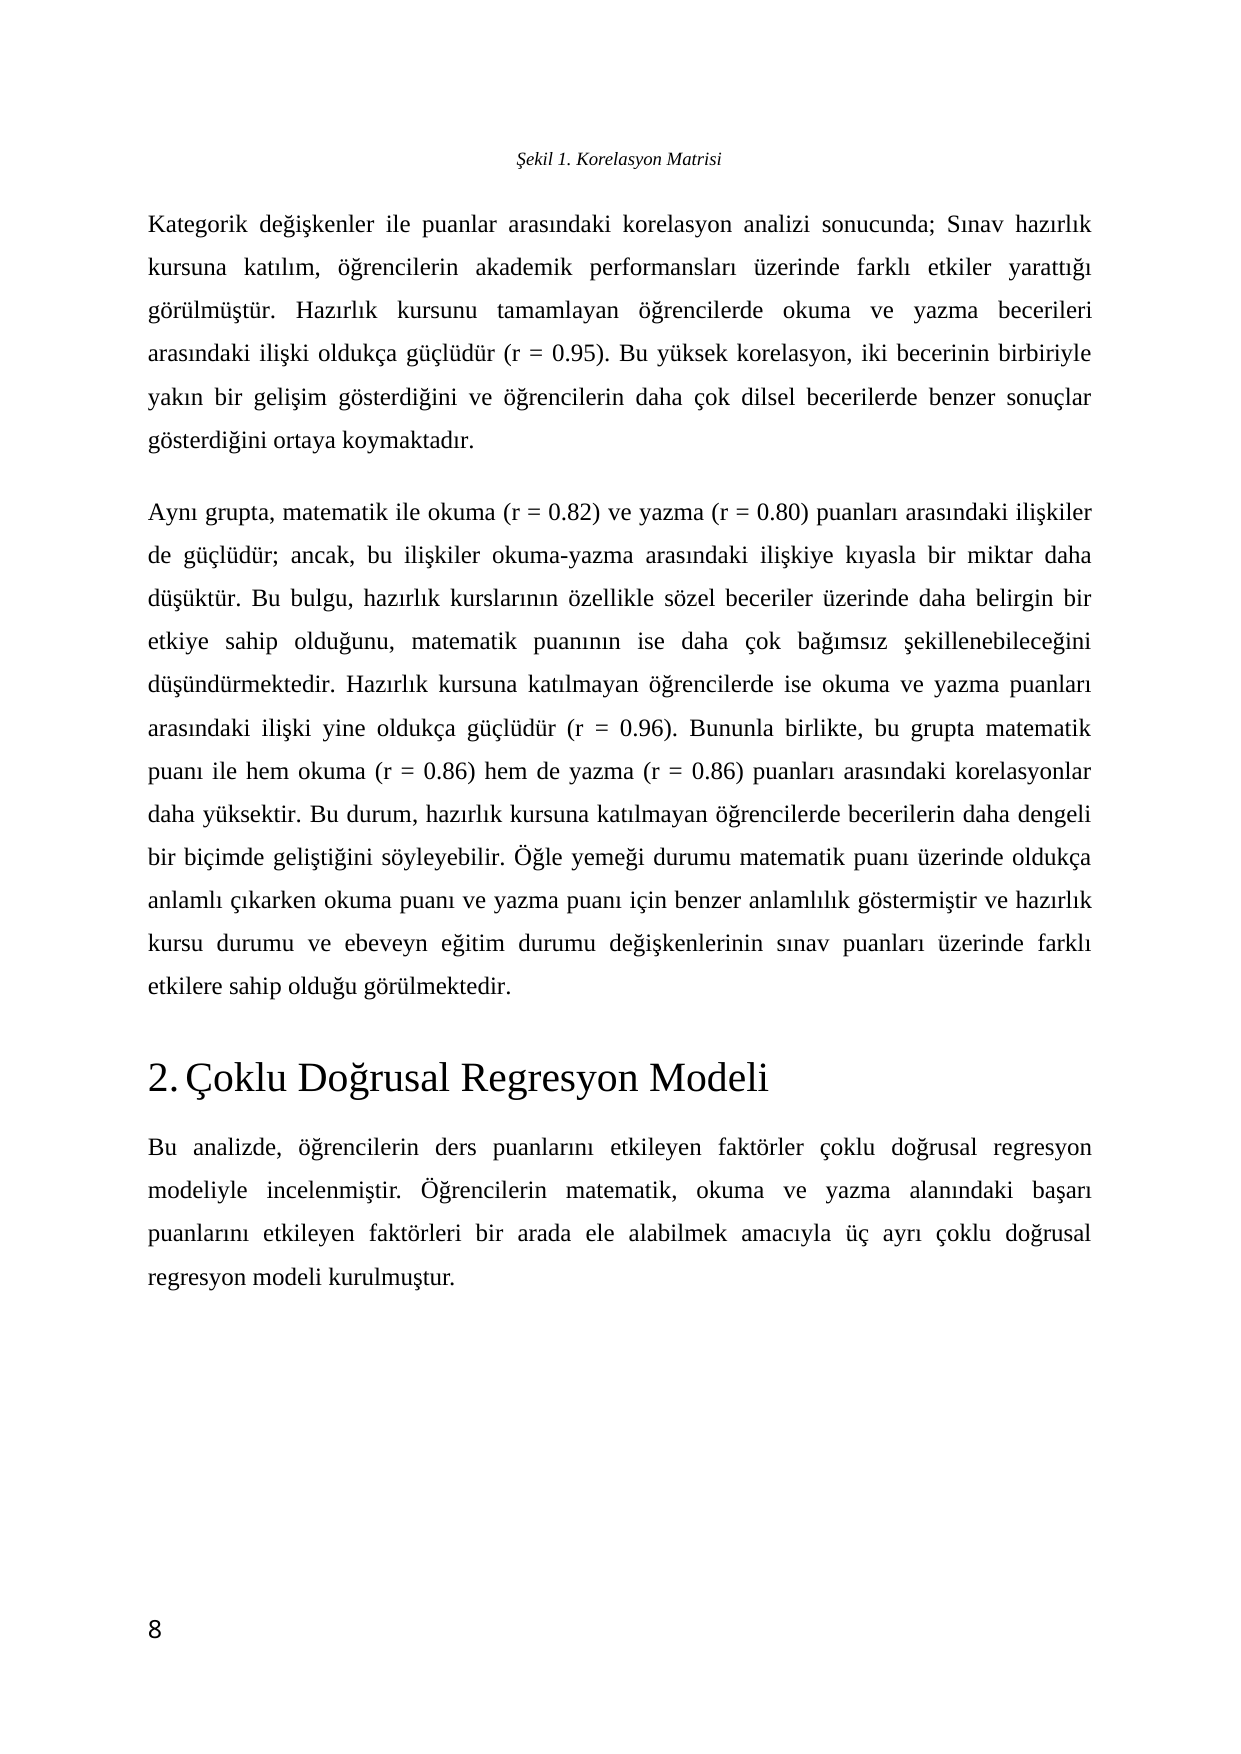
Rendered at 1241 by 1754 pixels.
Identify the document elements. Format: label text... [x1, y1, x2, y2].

text Kategorik değişkenler ile puanlar arasındaki korelasyon analizi sonucunda; Sınav hazırlık kursuna katılım, öğrencilerin akademik performansları üzerinde farklı etkiler yarattığı görülmüştür. Hazırlık kursunu tamamlayan öğrencilerde okuma ve yazma becerileri arasındaki ilişki oldukça güçlüdür (r = 0.95). Bu yüksek korelasyon, iki becerinin birbiriyle yakın bir gelişim gösterdiğini ve öğrencilerin daha çok dilsel becerilerde benzer sonuçlar gösterdiğini ortaya koymaktadır. [148, 209, 1093, 453]
text Bu analizde, öğrencilerin ders puanlarını etkileyen faktörler çoklu doğrusal regresyon modeliyle incelenmiştir. Öğrencilerin matematik, okuma ve yazma alanındaki başarı puanlarını etkileyen faktörleri bir arada ele alabilmek amacıyla üç ayrı çoklu doğrusal regresyon modeli kurulmuştur. [148, 1132, 1093, 1290]
text Aynı grupta, matematik ile okuma (r = 0.82) ve yazma (r = 0.80) puanları arasındaki ilişkiler de güçlüdür; ancak, bu ilişkiler okuma-yazma arasındaki ilişkiye kıyasla bir miktar daha düşüktür. Bu bulgu, hazırlık kurslarının özellikle sözel beceriler üzerinde daha belirgin bir etkiye sahip olduğunu, matematik puanının ise daha çok bağımsız şekillenebileceğini düşündürmektedir. Hazırlık kursuna katılmayan öğrencilerde ise okuma ve yazma puanları arasındaki ilişki yine oldukça güçlüdür (r = 0.96). Bununla birlikte, bu grupta matematik puanı ile hem okuma (r = 0.86) hem de yazma (r = 0.86) puanları arasındaki korelasyonlar daha yüksektir. Bu durum, hazırlık kursuna katılmayan öğrencilerde becerilerin daha dengeli bir biçimde geliştiğini söyleyebilir. Öğle yemeği durumu matematik puanı üzerinde oldukça anlamlı çıkarken okuma puanı ve yazma puanı için benzer anlamlılık göstermiştir ve hazırlık kursu durumu ve ebeveyn eğitim durumu değişkenlerinin sınav puanları üzerinde farklı etkilere sahip olduğu görülmektedir. [148, 497, 1093, 1000]
subtitle Çoklu Doğrusal Regresyon Modeli [148, 1052, 1093, 1100]
text Şekil 1. Korelasyon Matrisi [148, 148, 1093, 169]
